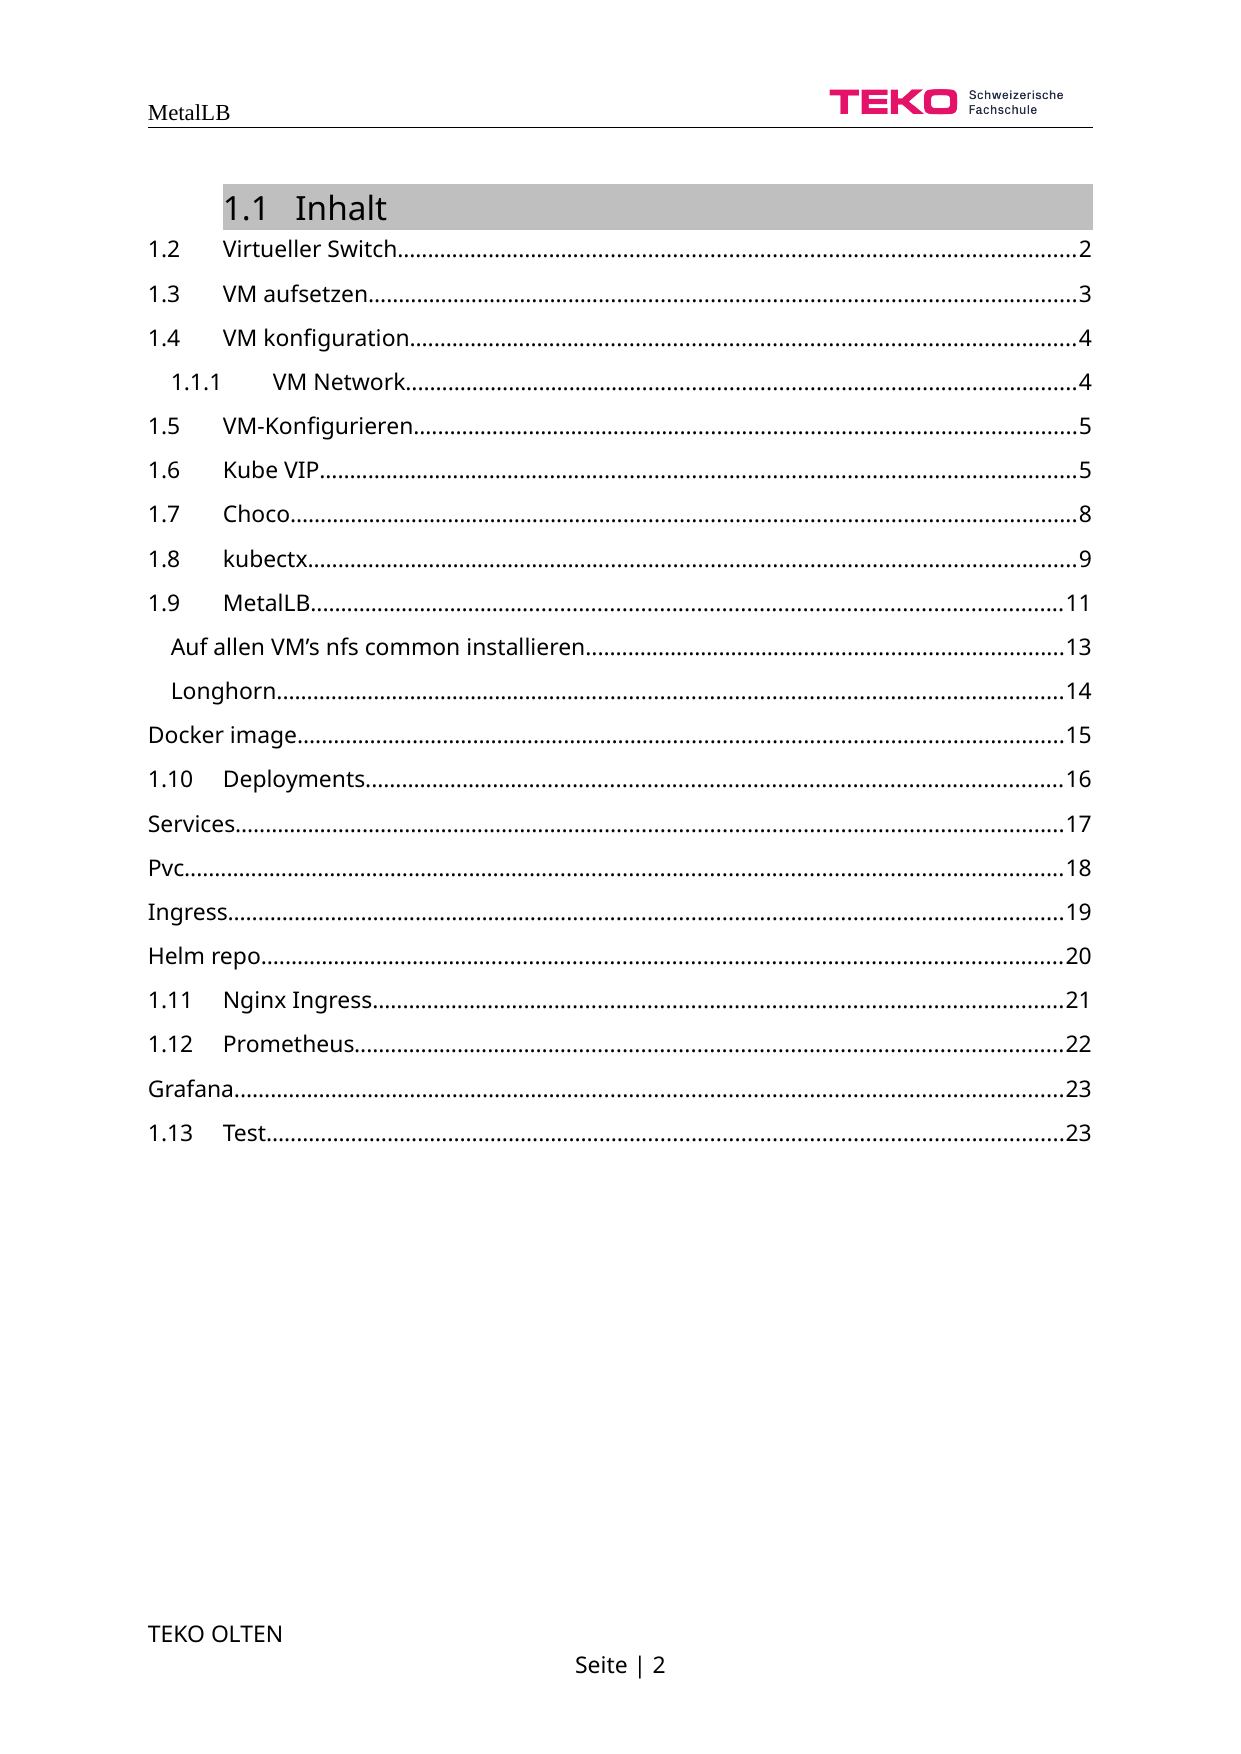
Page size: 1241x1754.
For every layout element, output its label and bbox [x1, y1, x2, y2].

picture [805, 61, 1097, 139]
